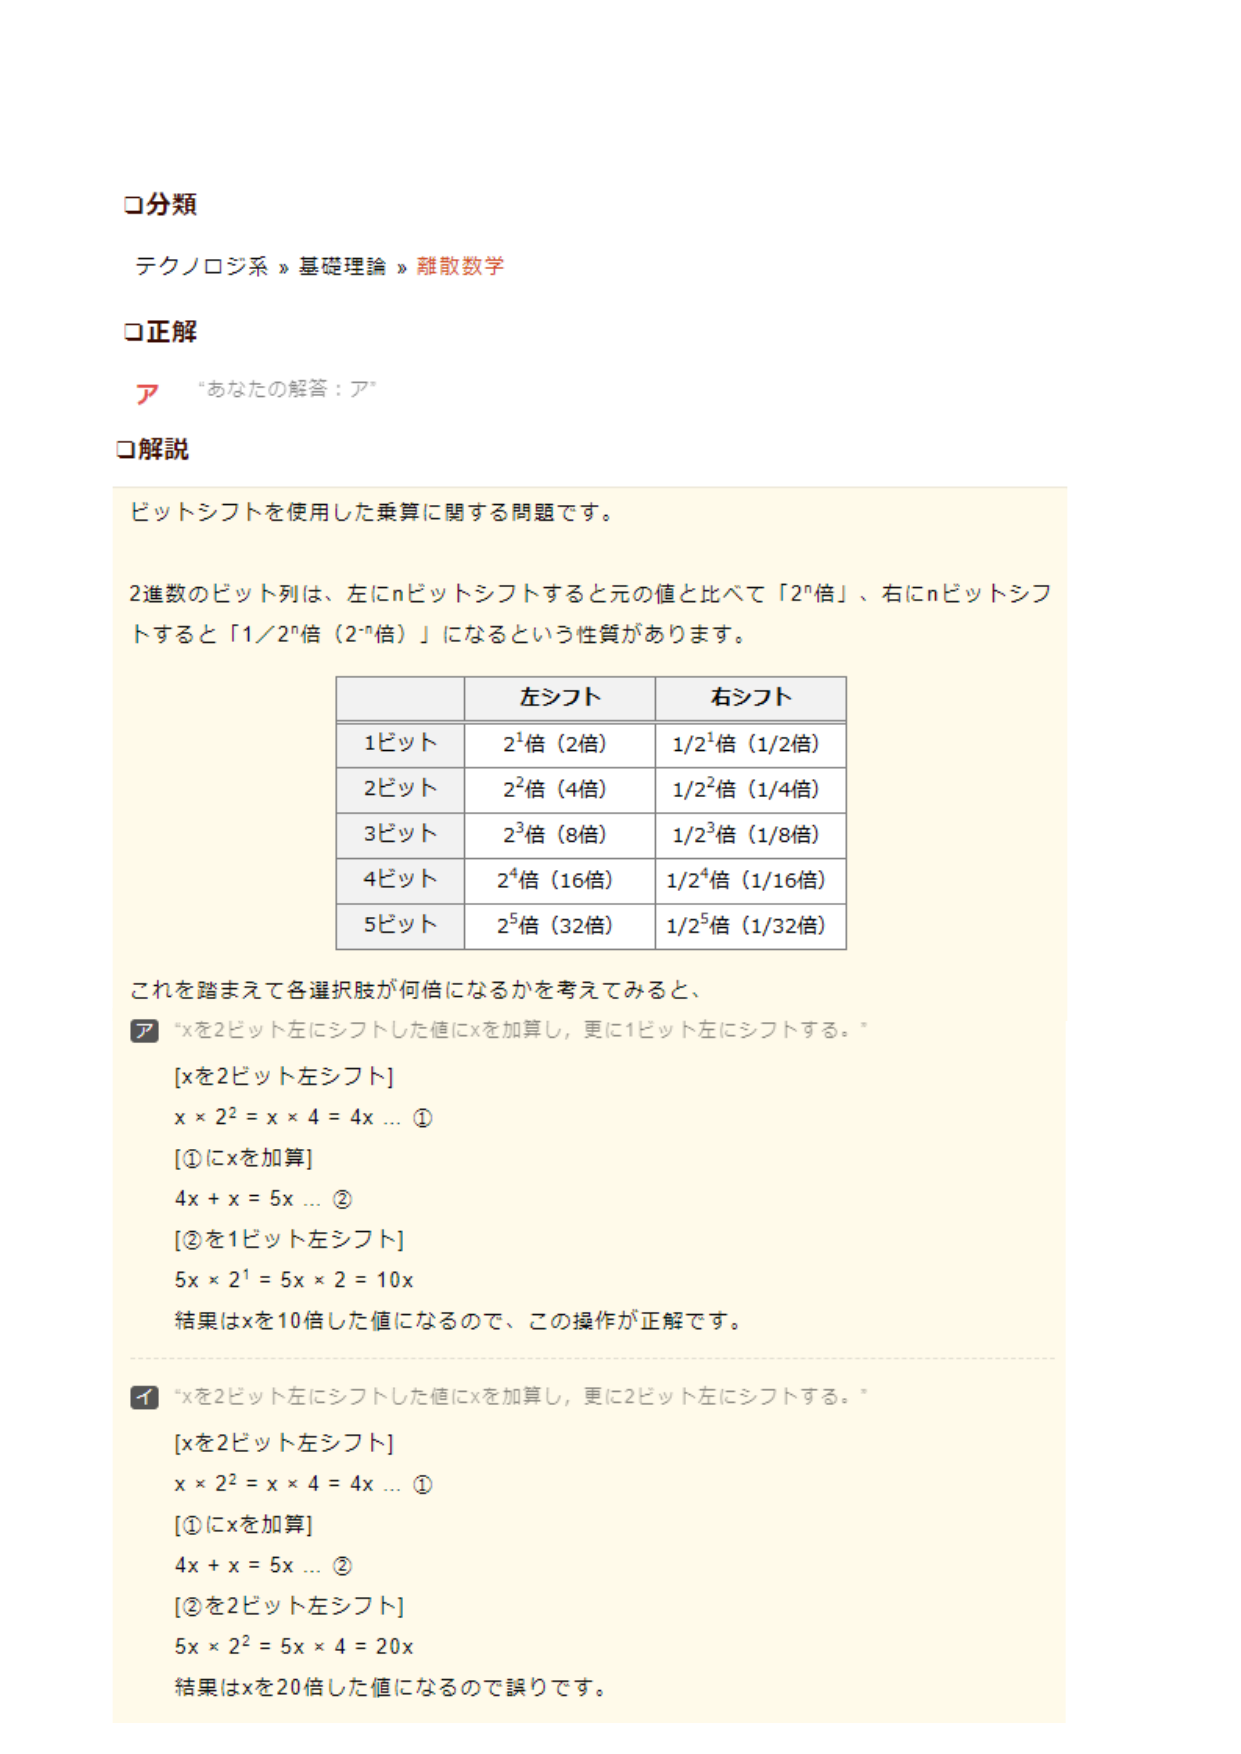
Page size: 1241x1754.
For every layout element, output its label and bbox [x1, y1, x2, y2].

picture [112, 175, 1068, 1723]
